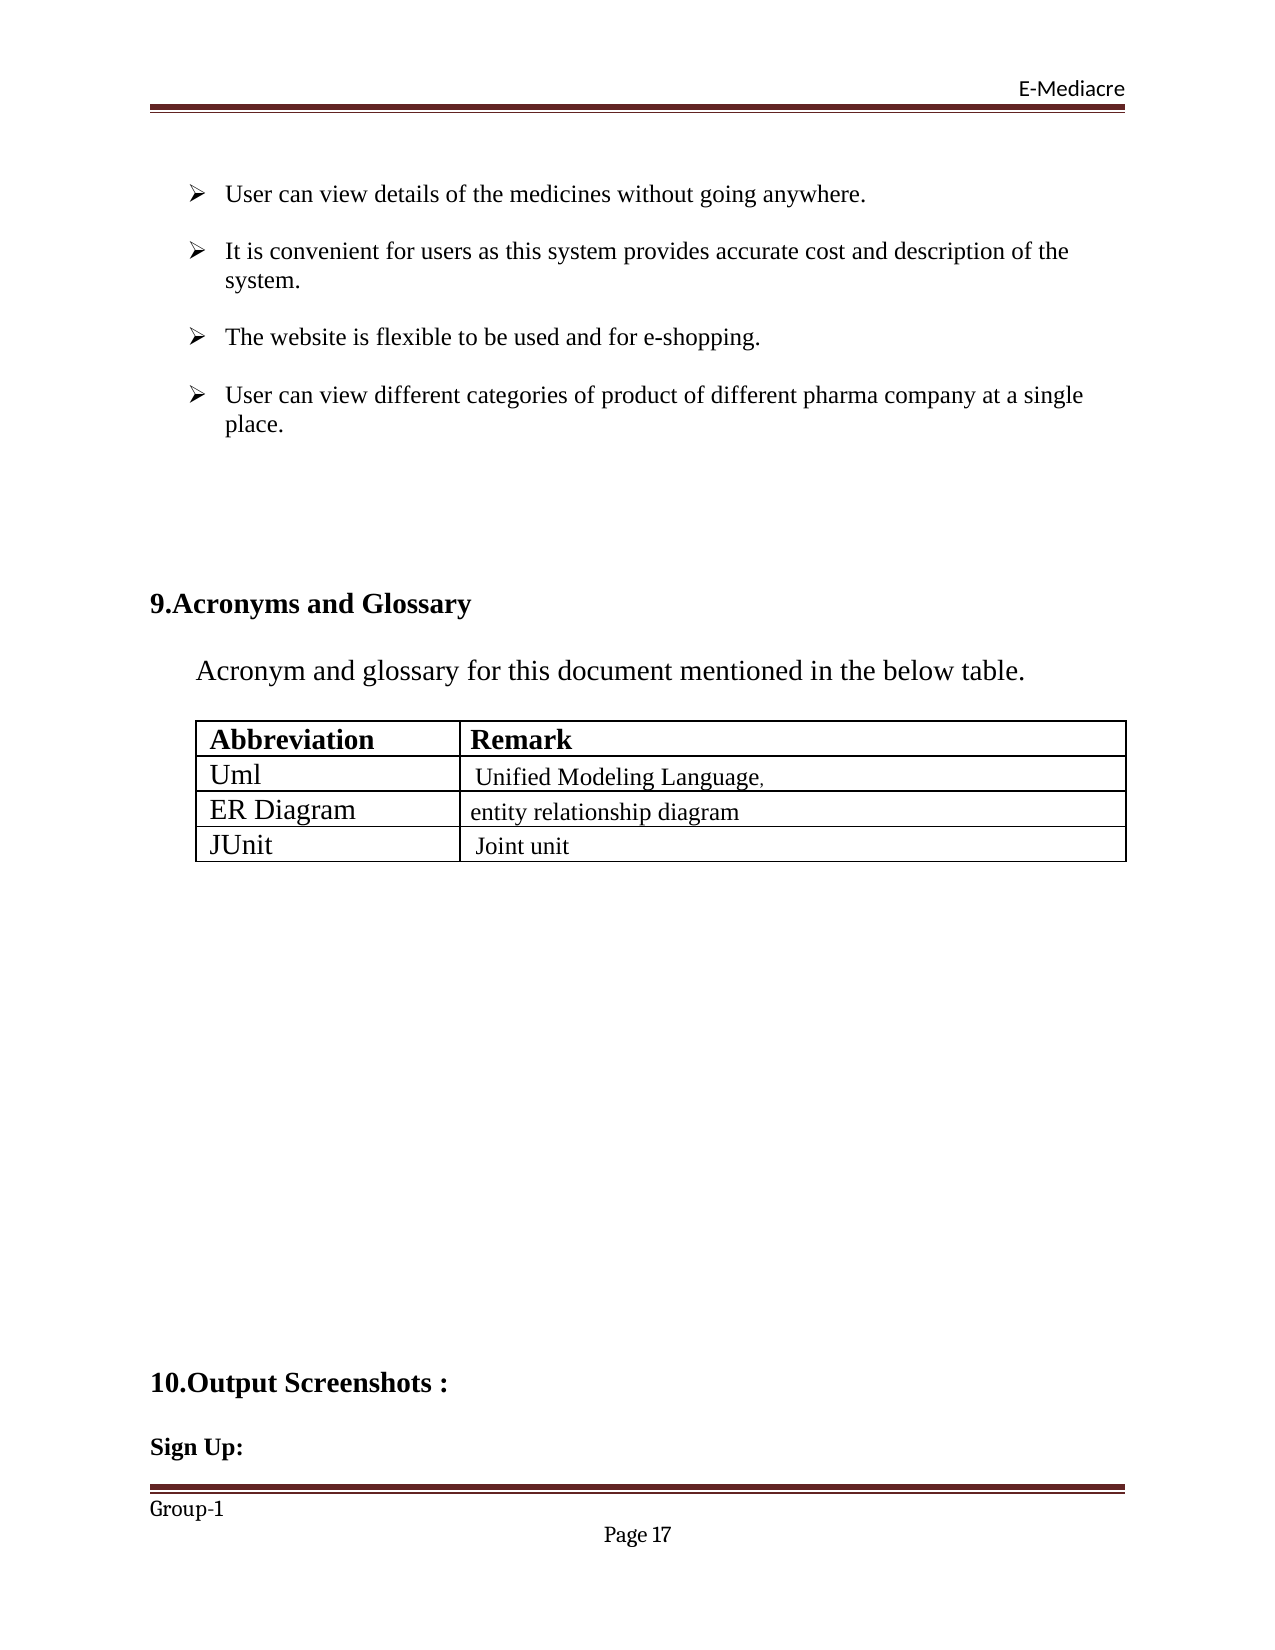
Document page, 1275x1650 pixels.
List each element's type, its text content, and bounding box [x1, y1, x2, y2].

text 10.Output Screenshots : [150, 1365, 1125, 1399]
table_cell Uml [197, 757, 459, 790]
text Sign Up: [150, 1432, 1125, 1461]
list User can view details of the medicines without going anywhere. [187, 179, 1125, 207]
text 9.Acronyms and Glossary [150, 586, 1125, 619]
list The website is flexible to be used and for e-shopping. [187, 322, 1125, 351]
table_cell ER Diagram [197, 792, 459, 826]
table_cell JUnit [197, 827, 459, 861]
table_cell Joint unit [461, 827, 1125, 861]
table_header Remark [461, 722, 1125, 755]
table_cell entity relationship diagram [461, 792, 1125, 826]
table_cell Unified Modeling Language, [461, 757, 1125, 790]
list User can view different categories of product of different pharma company at a single place. [187, 380, 1125, 437]
text Acronym and glossary for this document mentioned in the below table. [195, 653, 1125, 687]
table_header Abbreviation [197, 722, 459, 755]
list It is convenient for users as this system provides accurate cost and description of the system. [187, 236, 1125, 294]
